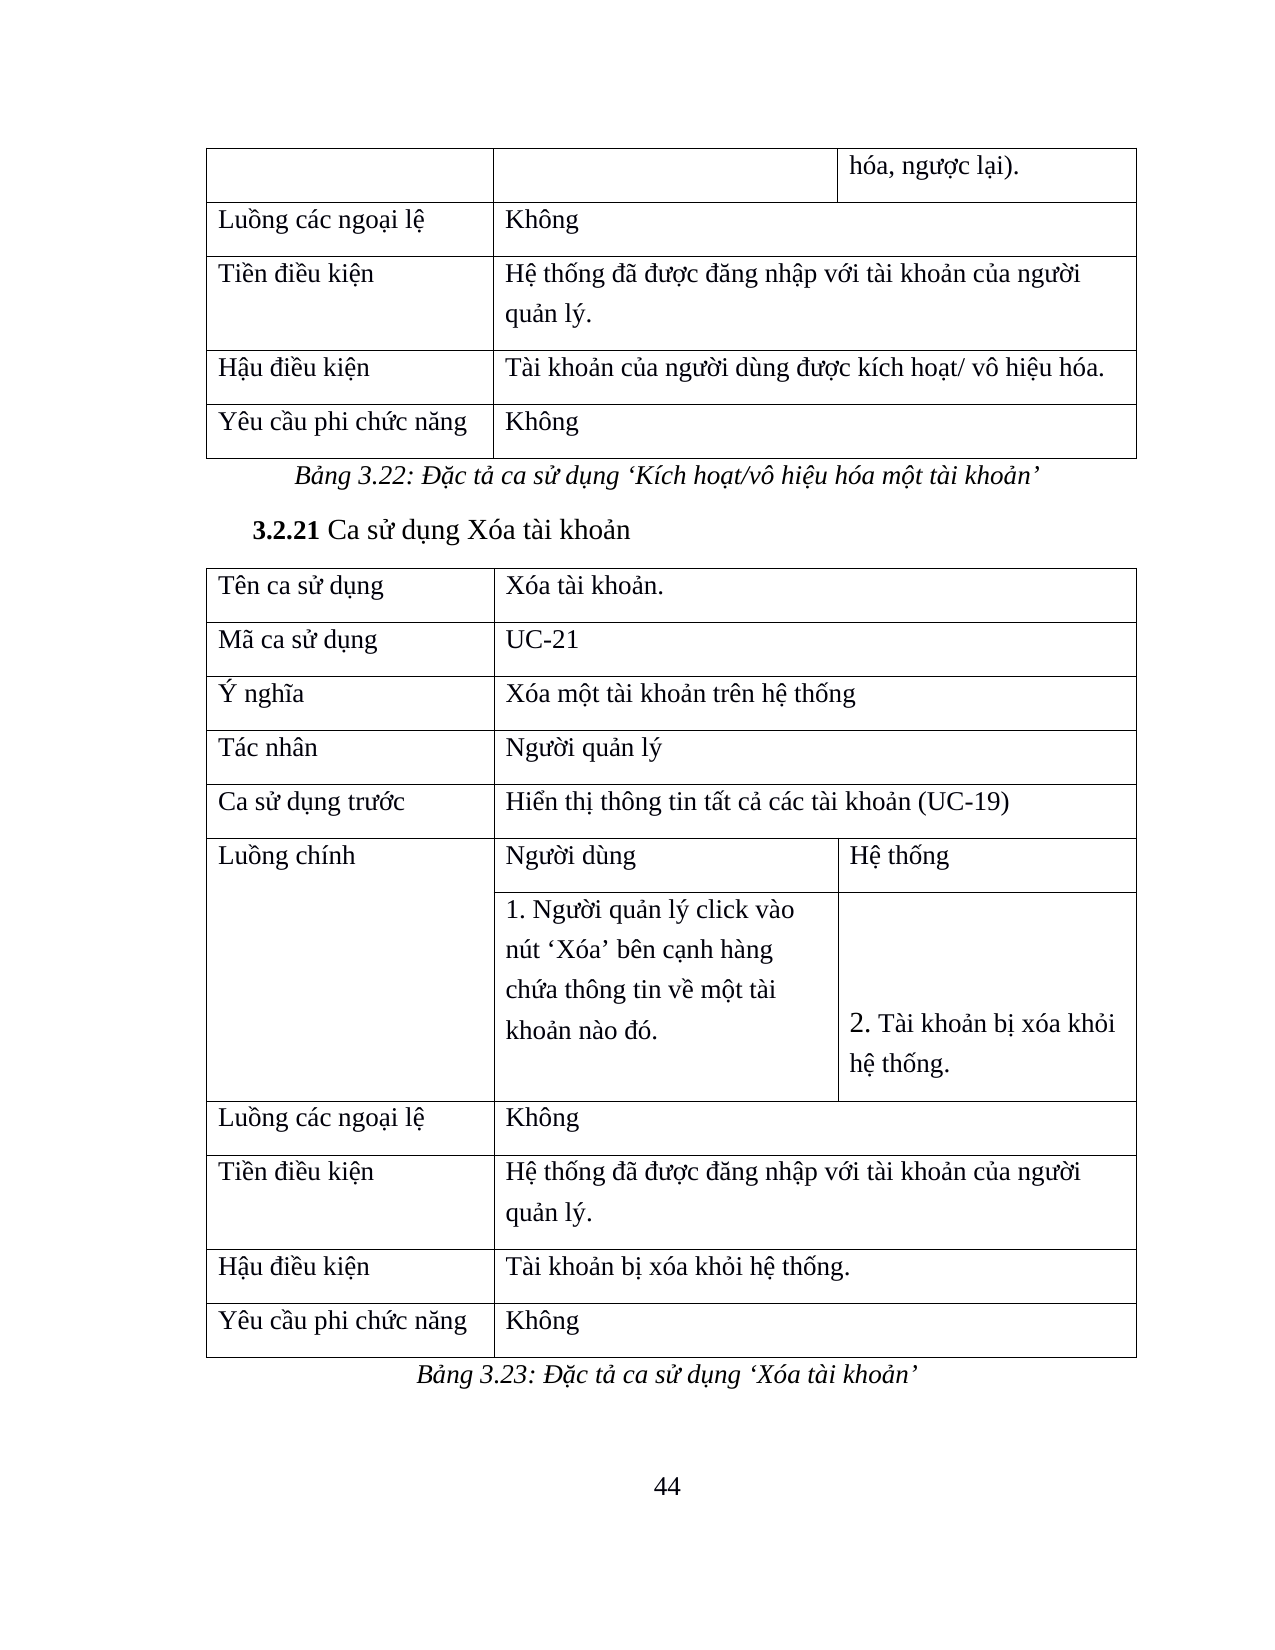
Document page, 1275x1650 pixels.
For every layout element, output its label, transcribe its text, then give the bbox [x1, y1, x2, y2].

table_cell Luồng các ngoại lệ [207, 1102, 494, 1154]
table_cell Ca sử dụng trước [207, 785, 494, 838]
table_cell Hậu điều kiện [207, 1250, 494, 1303]
table_header Tên ca sử dụng [207, 569, 494, 622]
table_cell Hệ thống [839, 839, 1136, 892]
table_cell Hậu điều kiện [207, 351, 493, 404]
table_cell Yêu cầu phi chức năng [207, 405, 493, 458]
table_cell Không [494, 203, 1136, 256]
table_cell Xóa một tài khoản trên hệ thống [495, 677, 1136, 730]
table_cell Tài khoản bị xóa khỏi hệ thống. [495, 1250, 1136, 1303]
table_cell Luồng các ngoại lệ [207, 203, 493, 256]
table_cell Hiển thị thông tin tất cả các tài khoản (UC-19) [495, 785, 1136, 838]
table_cell Yêu cầu phi chức năng [207, 1304, 494, 1357]
table_cell Hệ thống đã được đăng nhập với tài khoản của người quản lý. [495, 1156, 1136, 1249]
table_cell Không [494, 405, 1136, 458]
table_cell 2. Tài khoản bị xóa khỏi hệ thống. [839, 893, 1136, 1101]
table_cell 1. Người quản lý click vào nút ‘Xóa’ bên cạnh hàng chứa thông tin về một tài khoản nào đó. [495, 893, 838, 1101]
table_cell Ý nghĩa [207, 677, 494, 730]
table_header Xóa tài khoản. [495, 569, 1136, 622]
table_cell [494, 149, 837, 202]
table_cell Luồng chính [207, 839, 494, 1101]
table_cell Tài khoản của người dùng được kích hoạt/ vô hiệu hóa. [494, 351, 1136, 404]
table_cell Người quản lý [495, 731, 1136, 784]
table_cell Tác nhân [207, 731, 494, 784]
table_cell Tiền điều kiện [207, 257, 493, 350]
table_cell Người dùng [495, 839, 838, 892]
subtitle Ca sử dụng Xóa tài khoản [252, 512, 1157, 545]
table_cell Không [495, 1102, 1136, 1154]
table_cell Không [495, 1304, 1136, 1357]
table_cell Tiền điều kiện [207, 1156, 494, 1249]
table_cell UC-21 [495, 623, 1136, 676]
table_cell Hệ thống đã được đăng nhập với tài khoản của người quản lý. [494, 257, 1136, 350]
table_cell Mã ca sử dụng [207, 623, 494, 676]
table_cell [838, 149, 1136, 202]
